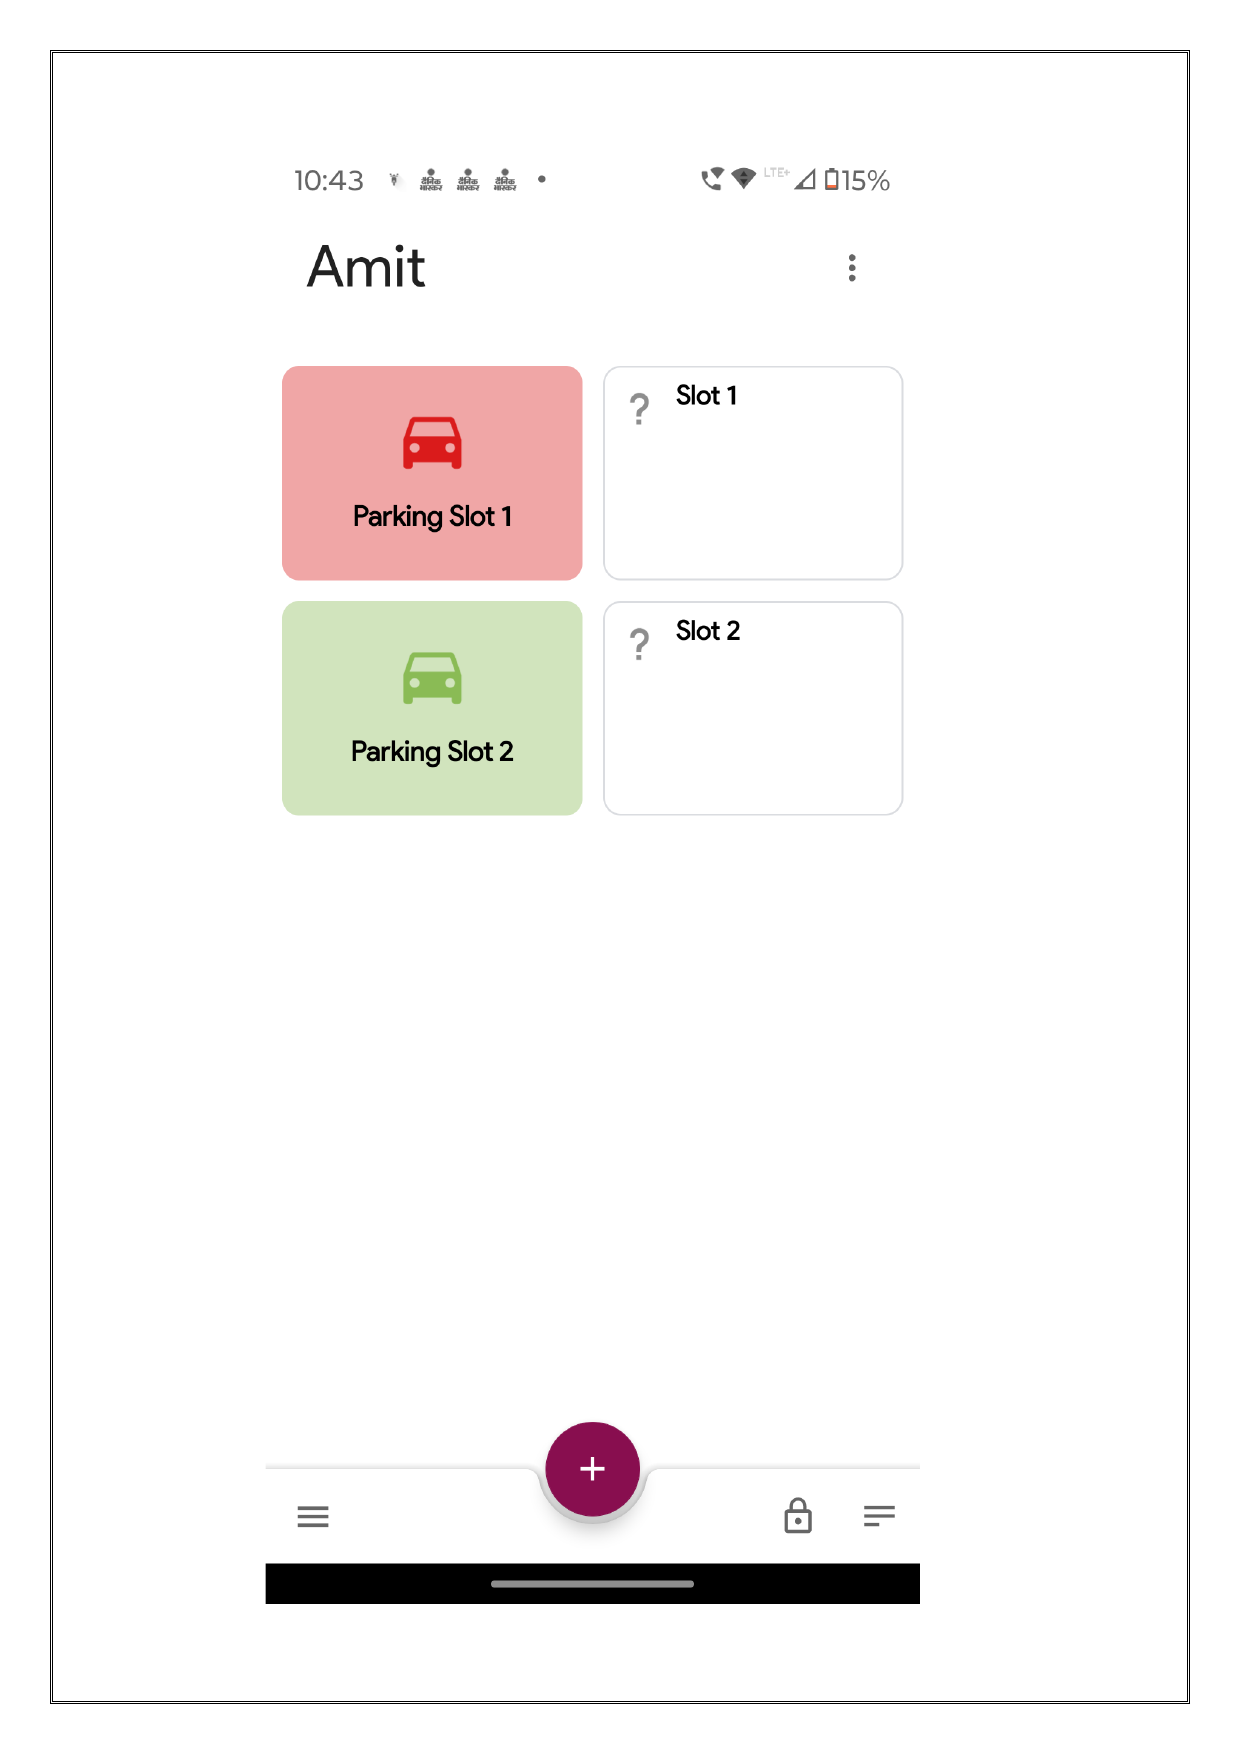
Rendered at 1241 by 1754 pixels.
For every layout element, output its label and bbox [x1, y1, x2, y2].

picture [265, 150, 920, 1604]
